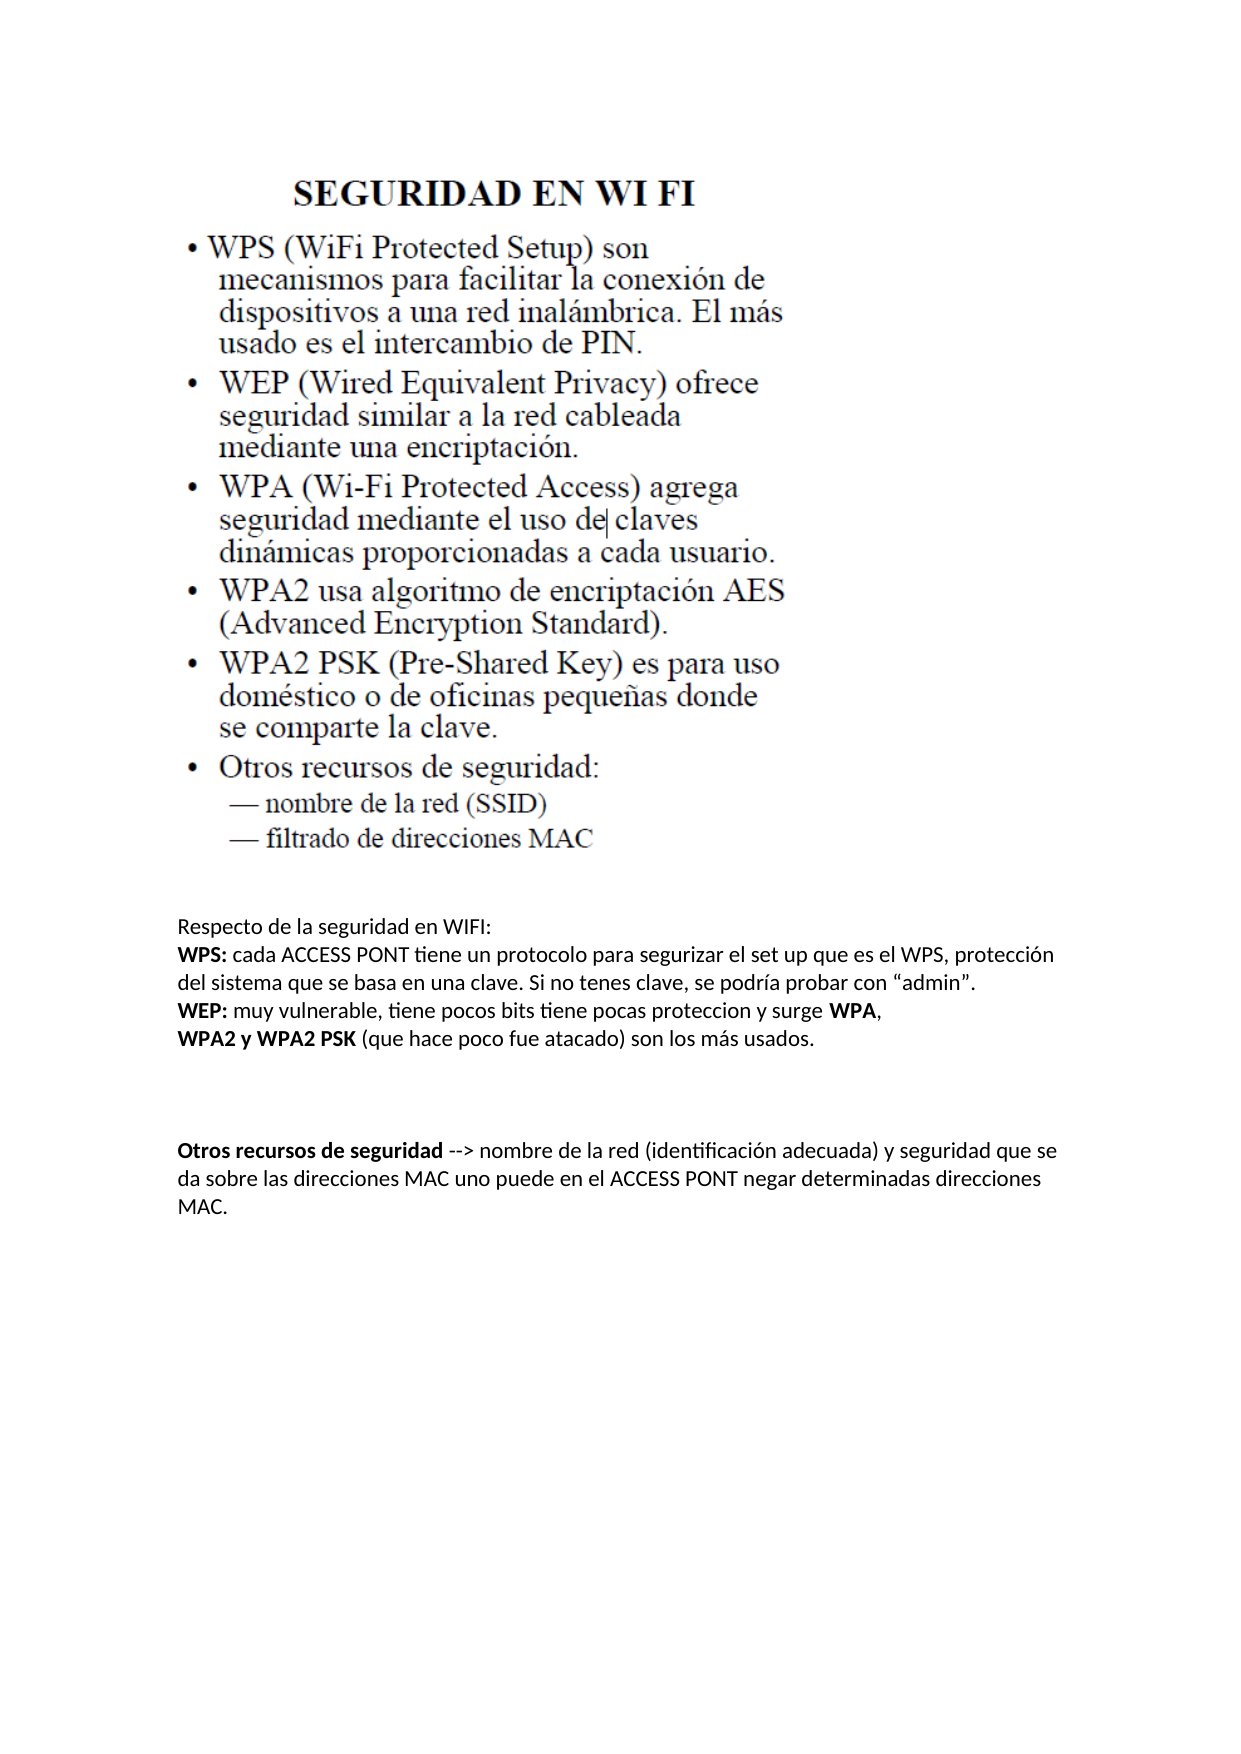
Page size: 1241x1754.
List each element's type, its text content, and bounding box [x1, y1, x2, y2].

text Otros recursos de seguridad --> nombre de la red (identificación adecuada) y seguridad que se da sobre las direcciones MAC uno puede en el ACCESS PONT negar determinadas direcciones MAC. [177, 1136, 1063, 1220]
text WPA2 y WPA2 PSK (que hace poco fue atacado) son los más usados. [177, 1024, 1063, 1052]
text WPS: cada ACCESS PONT tiene un protocolo para segurizar el set up que es el WPS, protección del sistema que se basa en una clave. Si no tenes clave, se podría probar con “admin”. [177, 940, 1063, 996]
picture [177, 147, 806, 884]
text WEP: muy vulnerable, tiene pocos bits tiene pocas proteccion y surge WPA, [177, 996, 1063, 1024]
text Respecto de la seguridad en WIFI: [177, 912, 1063, 940]
